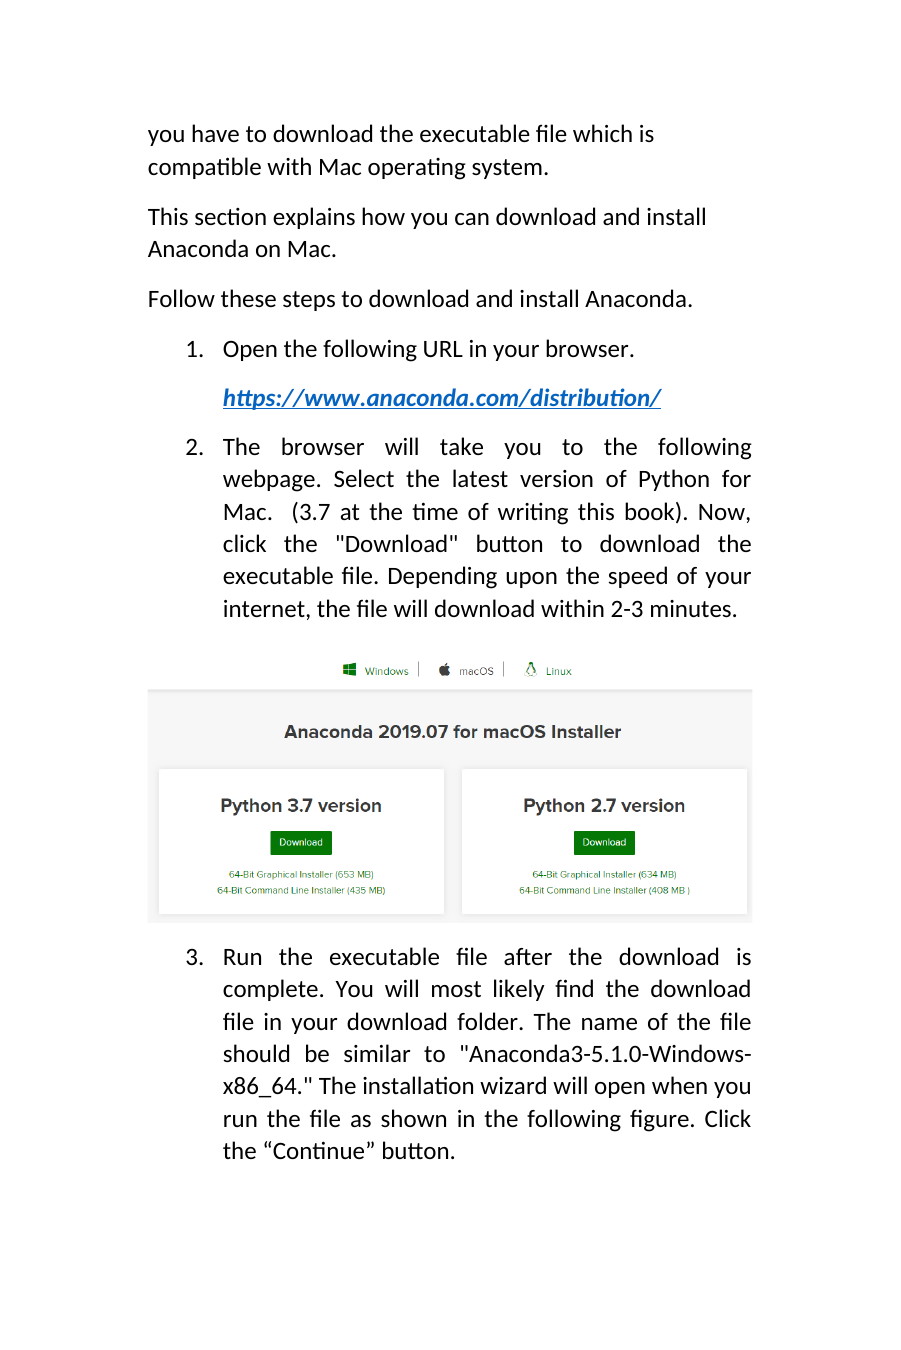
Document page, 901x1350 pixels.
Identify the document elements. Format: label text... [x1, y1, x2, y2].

list Open the following URL in your browser. [185, 333, 752, 363]
text Follow these steps to download and install Anaconda. [148, 283, 752, 314]
text This section explains how you can download and install Anaconda on Mac. [148, 201, 752, 264]
picture [147, 641, 753, 923]
list Run the executable file after the download is complete. You will most likely find the download file in your download folder. The name of the file should be similar to "Anaconda3-5.1.0-Windows-x86_64." The installation wizard will open when you run the file as shown in the following figure. Click the “Continue” button. [185, 941, 752, 1166]
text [148, 118, 752, 182]
text https://www.anaconda.com/distribution/ [148, 382, 752, 412]
list The browser will take you to the following webpage. Select the latest version of Python for Mac. (3.7 at the time of writing this book). Now, click the "Download" button to download the executable file. Depending upon the speed of your internet, the file will download within 2-3 minutes. [185, 431, 752, 623]
